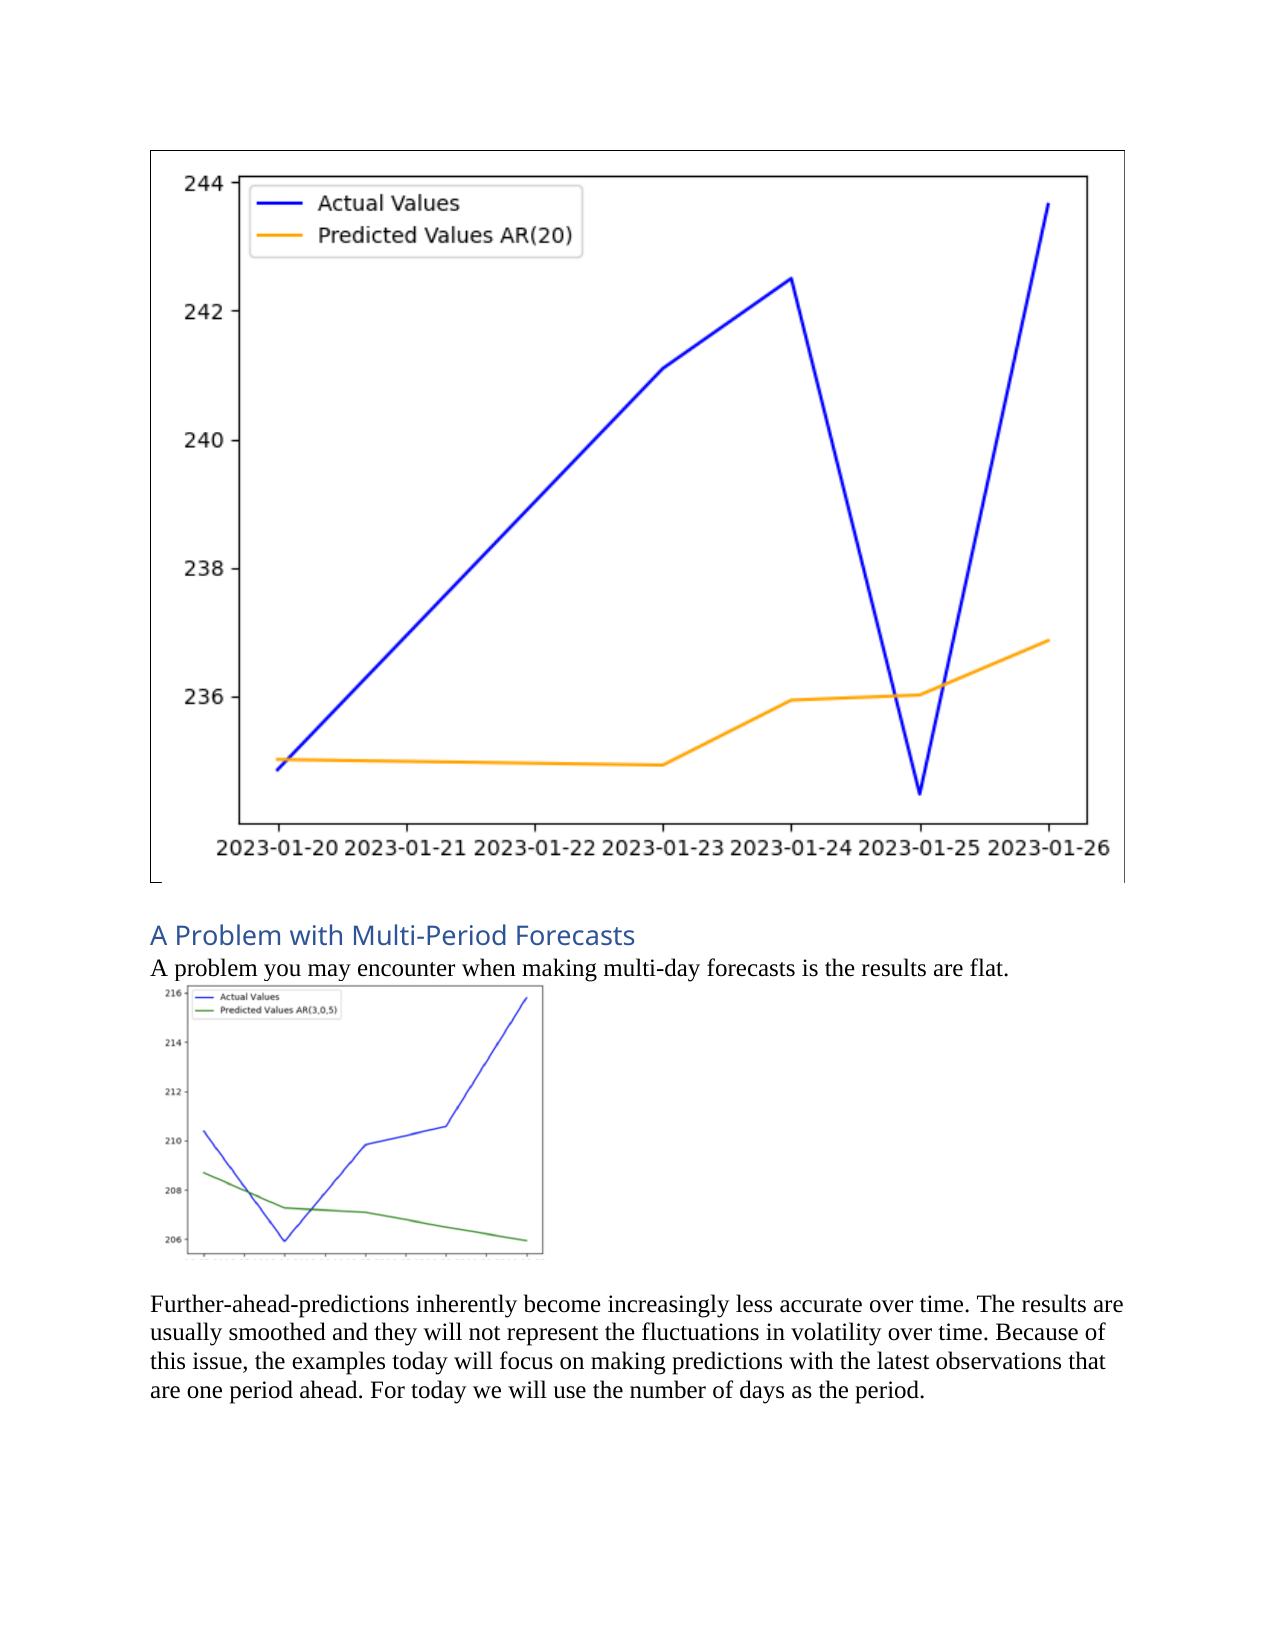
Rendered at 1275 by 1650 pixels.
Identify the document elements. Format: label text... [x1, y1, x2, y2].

picture [161, 151, 1125, 883]
text Further-ahead-predictions inherently become increasingly less accurate over time. The results are usually smoothed and they will not represent the fluctuations in volatility over time. Because of this issue, the examples today will focus on making predictions with the latest observations that are one period ahead. For today we will use the number of days as the period. [150, 1289, 1125, 1404]
text A problem you may encounter when making multi-day forecasts is the results are flat. [150, 953, 1125, 982]
subtitle A Problem with Multi-Period Forecasts [150, 916, 1125, 953]
picture [150, 981, 551, 1260]
table_header [151, 151, 161, 882]
